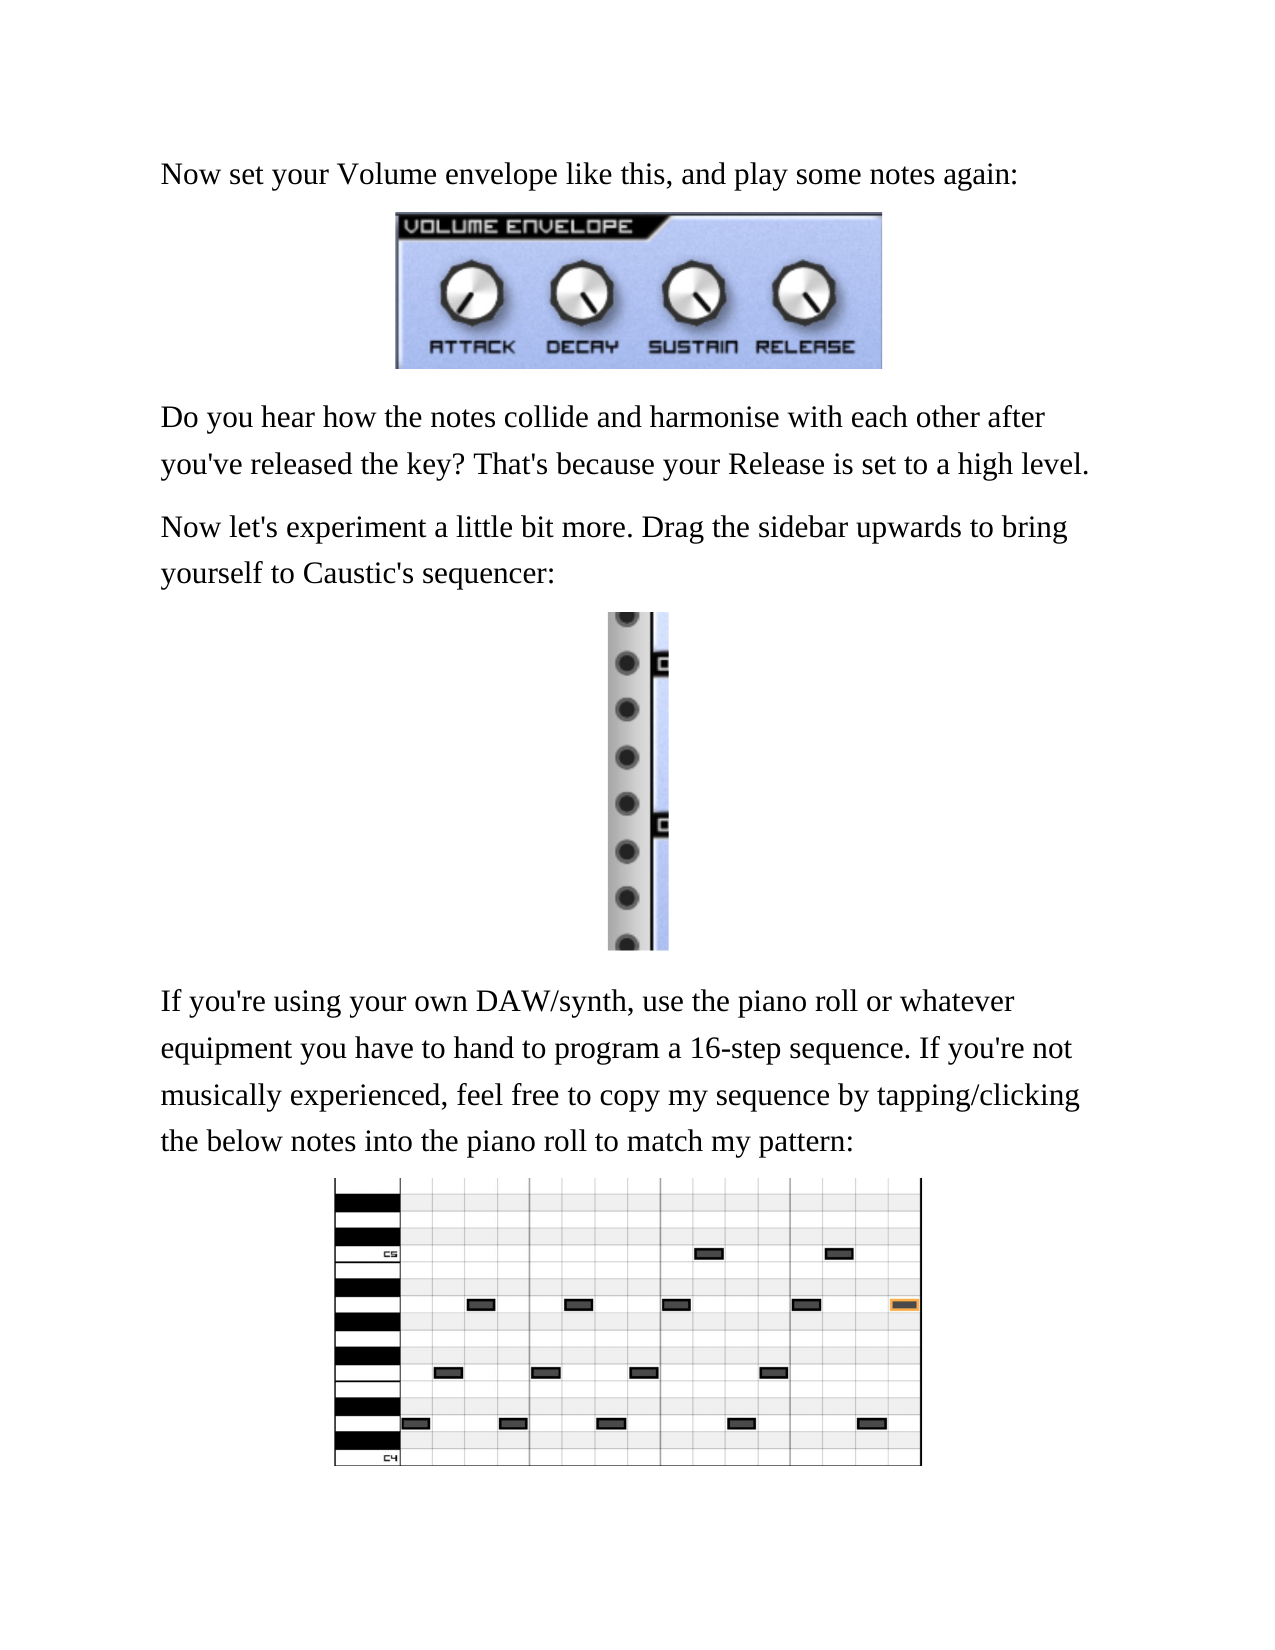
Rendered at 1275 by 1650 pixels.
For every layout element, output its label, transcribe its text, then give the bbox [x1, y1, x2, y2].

text Do you hear how the notes collide and harmonise with each other after you've released the key? That's because your Release is set to a high level. [160, 229, 1106, 481]
text Now set your Volume envelope like this, and play some notes again: [160, 155, 1275, 191]
picture [607, 612, 669, 631]
text Now let's experiment a little bit more. Drag the sidebar upwards to bring yourself to Caustic's sequencer: [160, 508, 1106, 591]
text If you're using your own DAW/synth, use the piano roll or whatever equipment you have to hand to program a 16-step sequence. If you're not musically experienced, feel free to copy my sequence by tapping/clicking the below notes into the piano roll to match my pattern: [160, 631, 1106, 1159]
picture [334, 1178, 923, 1466]
picture [395, 212, 883, 229]
